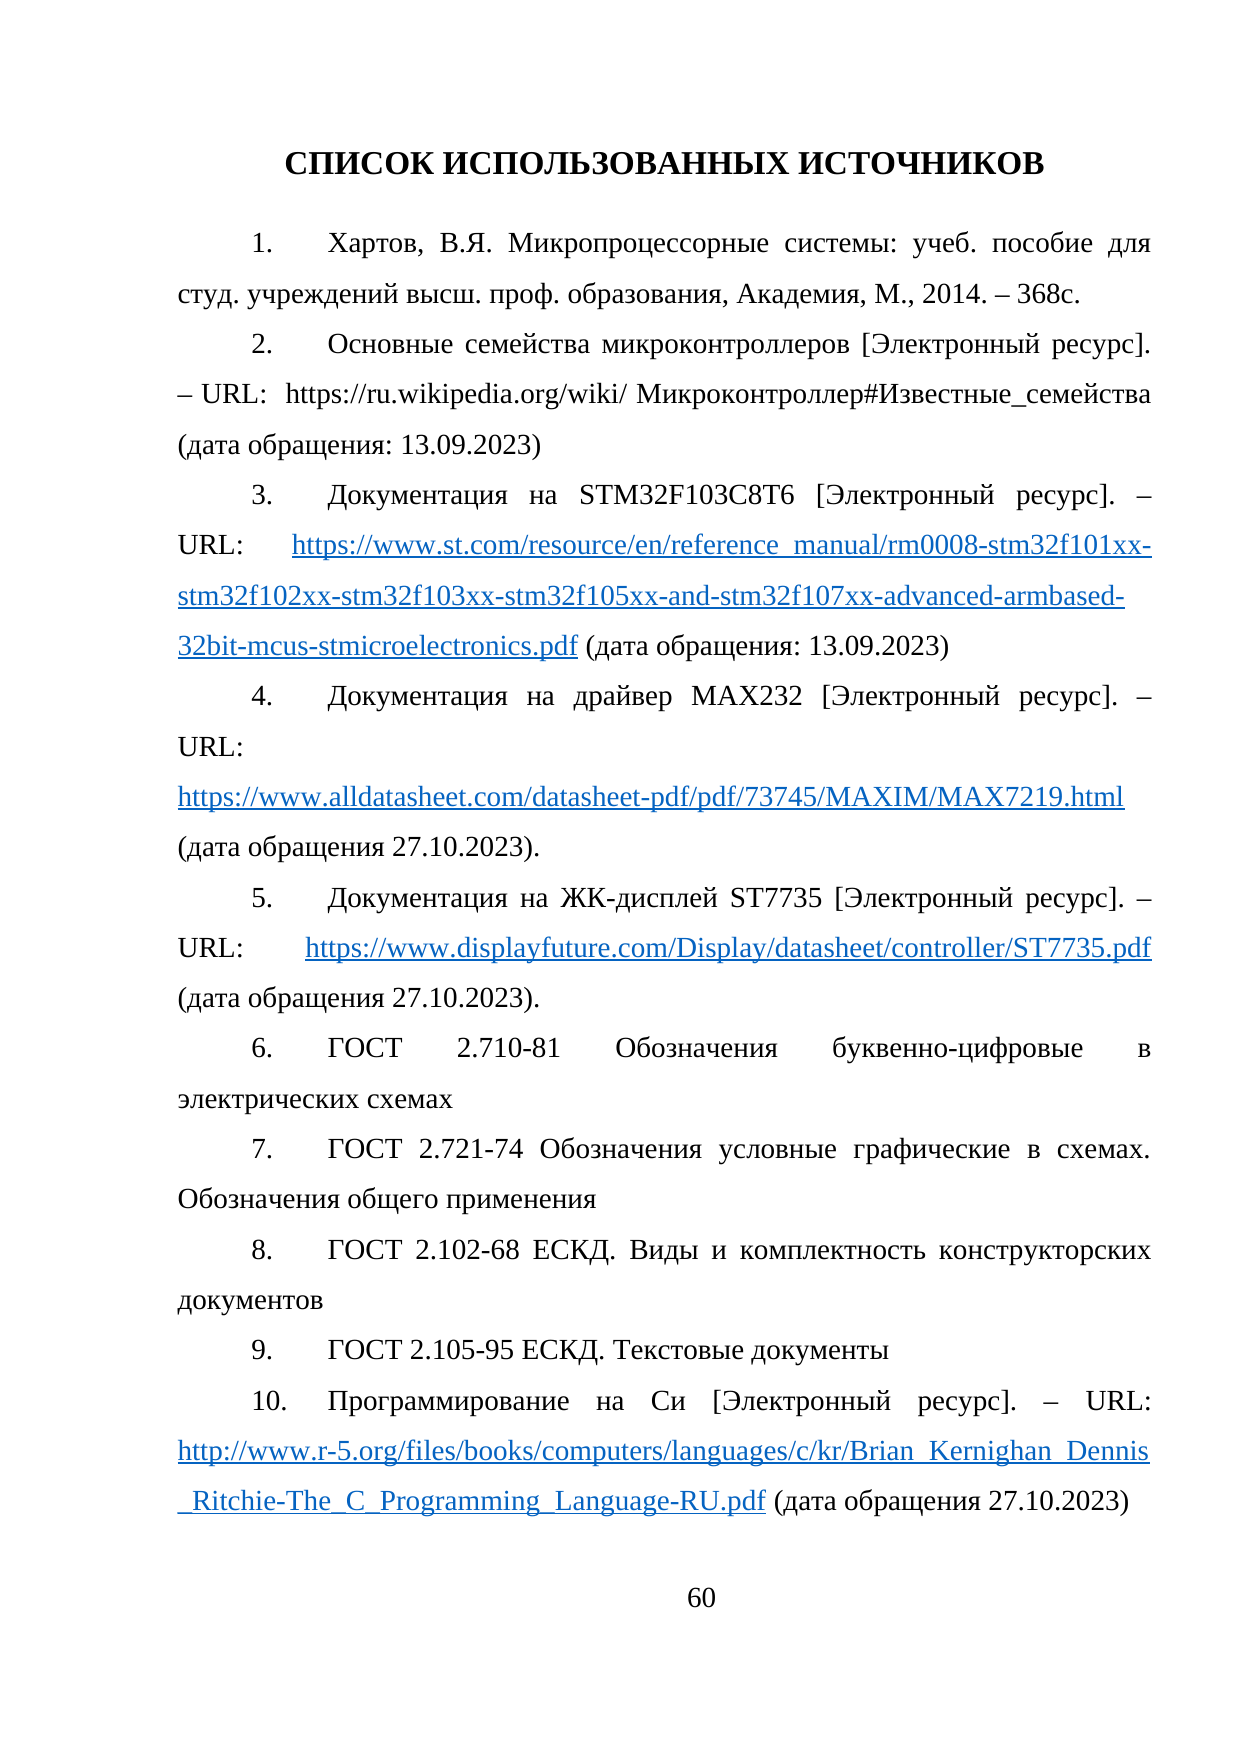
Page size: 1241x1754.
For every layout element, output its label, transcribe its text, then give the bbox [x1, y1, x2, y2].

list Документация на STM32F103C8T6 [Электронный ресурс]. – URL: https://www.st.com/resource/en/reference_manual/rm0008-stm32f101xx-stm32f102xx-stm32f103xx-stm32f105xx-and-stm32f107xx-advanced-armbased-32bit-mcus-stmicroelectronics.pdf (дата обращения: 13.09.2023) [177, 477, 1152, 662]
list Основные семейства микроконтроллеров [Электронный ресурс]. – URL: https://ru.wikipedia.org/wiki/ Микроконтроллер#Известные_семейства (дата обращения: 13.09.2023) [177, 326, 1152, 460]
list ГОСТ 2.721-74 Обозначения условные графические в схемах. Обозначения общего применения [177, 1131, 1152, 1215]
list Программирование на Си [Электронный ресурс]. – URL: http://www.r-5.org/files/books/computers/languages/c/kr/Brian_Kernighan_Dennis_Ritchie-The_C_Programming_Language-RU.pdf (дата обращения 27.10.2023) [177, 1383, 1152, 1517]
list Документация на ЖК-дисплей ST7735 [Электронный ресурс]. – URL: https://www.displayfuture.com/Display/datasheet/controller/ST7735.pdf (дата обращения 27.10.2023). [177, 880, 1152, 1014]
list ГОСТ 2.102-68 ЕСКД. Виды и комплектность конструкторских документов [177, 1232, 1152, 1316]
list Документация на драйвер MAX232 [Электронный ресурс]. – URL: https://www.alldatasheet.com/datasheet-pdf/pdf/73745/MAXIM/MAX7219.html (дата обращения 27.10.2023). [177, 678, 1152, 863]
subtitle СПИСОК ИСПОЛЬЗОВАННЫХ ИСТОЧНИКОВ [177, 143, 1152, 181]
list ГОСТ 2.105-95 ЕСКД. Текстовые документы [177, 1332, 1152, 1366]
list ГОСТ 2.710-81 Обозначения буквенно-цифровые в электрических схемах [177, 1031, 1152, 1114]
list Хартов, В.Я. Микропроцессорные системы: учеб. пособие для студ. учреждений высш. проф. образования, Академия, М., 2014. – 368с. [177, 226, 1152, 309]
